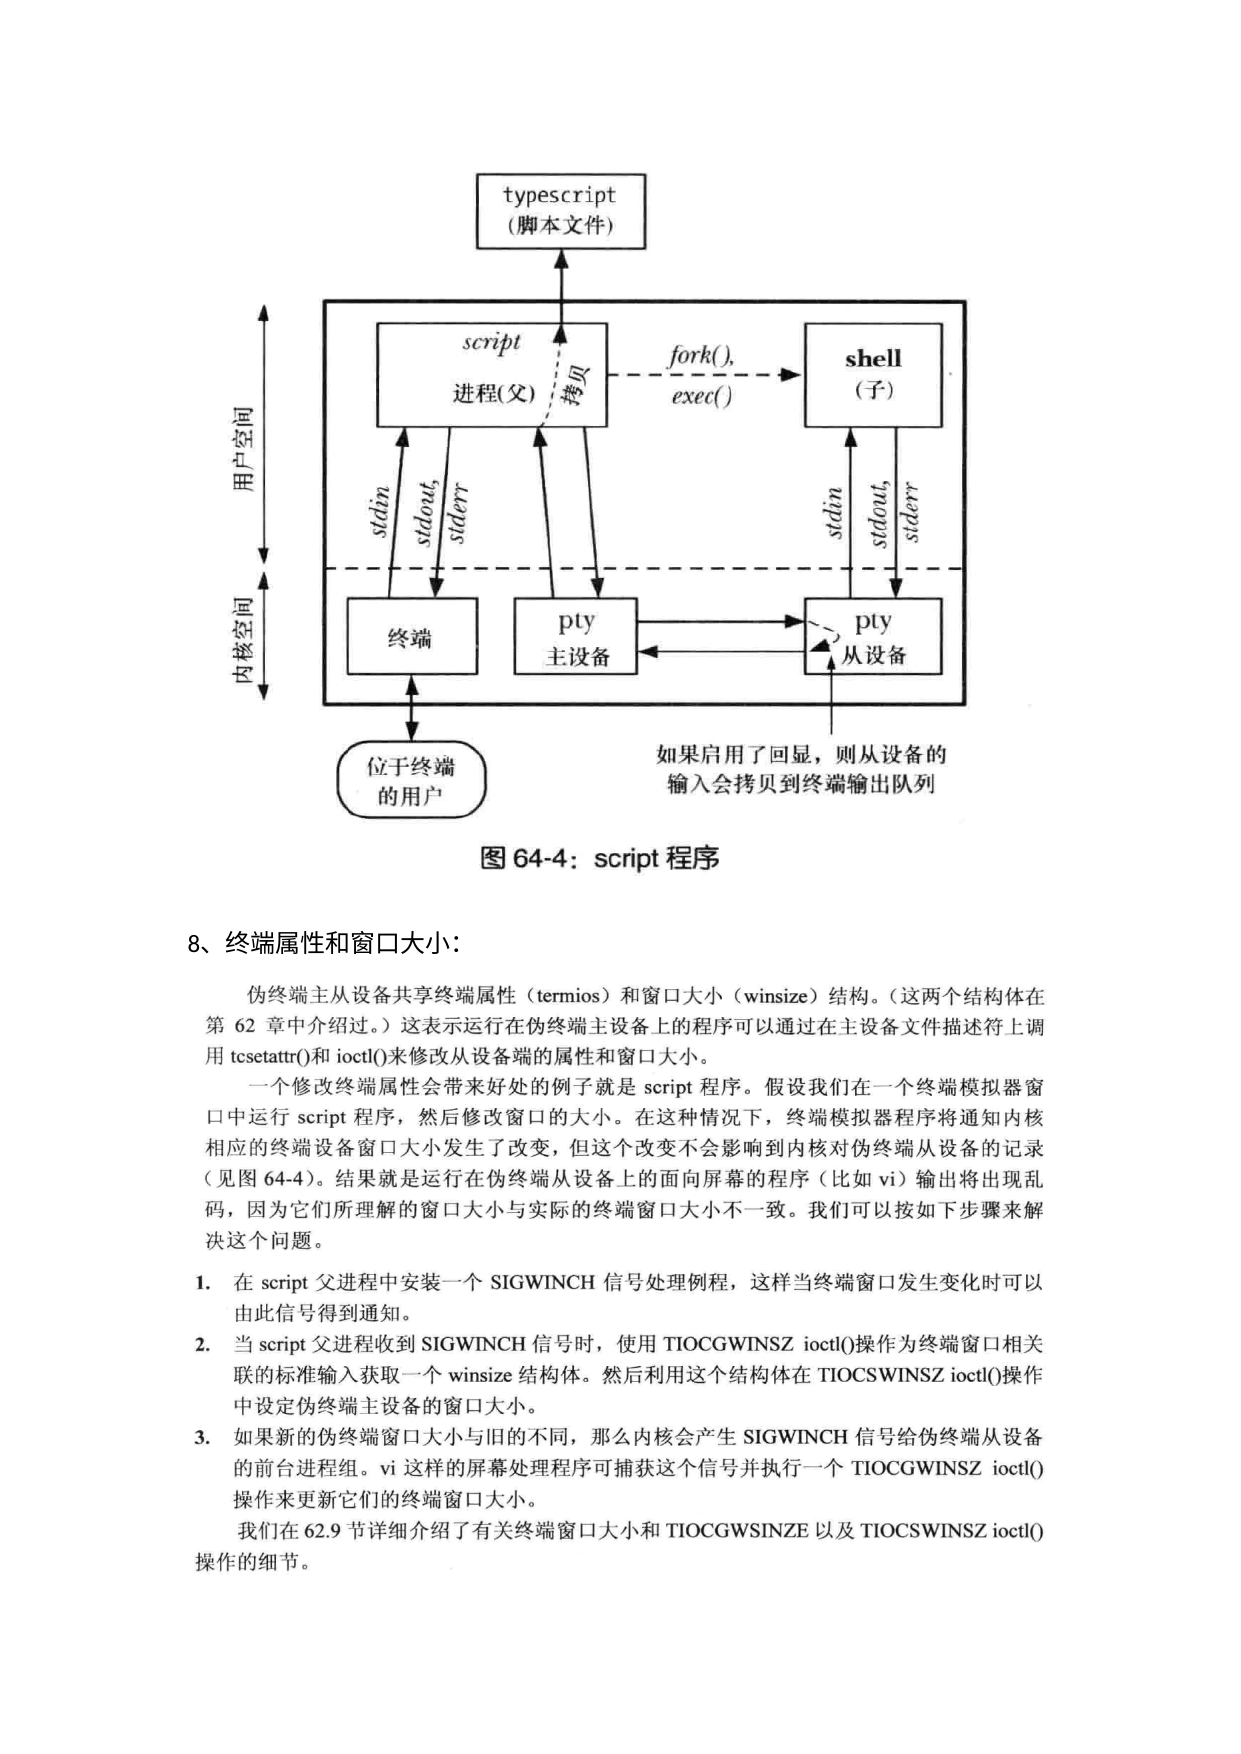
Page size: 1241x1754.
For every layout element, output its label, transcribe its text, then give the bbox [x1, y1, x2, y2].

picture [187, 1267, 1053, 1583]
picture [187, 974, 1052, 1258]
list 终端属性和窗口大小： [187, 909, 1053, 974]
picture [187, 162, 1053, 877]
